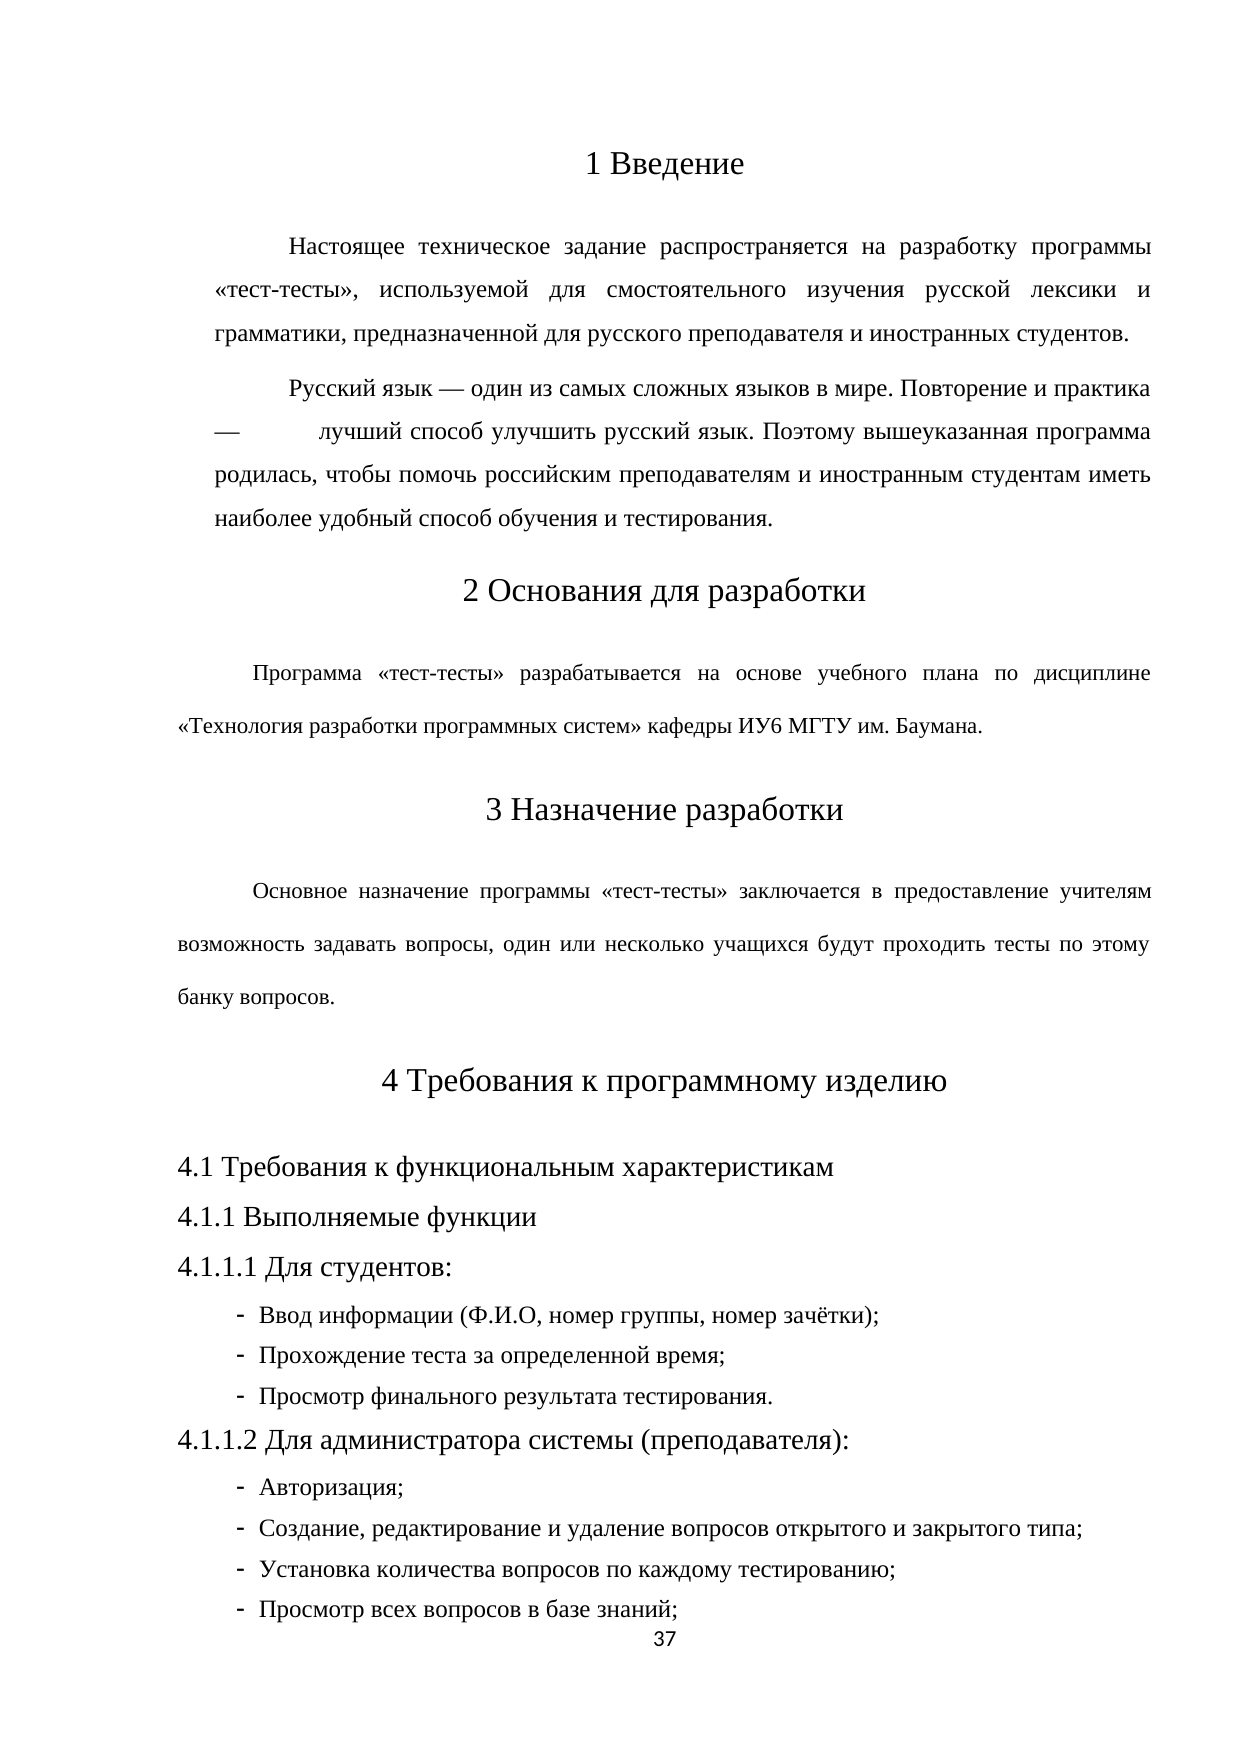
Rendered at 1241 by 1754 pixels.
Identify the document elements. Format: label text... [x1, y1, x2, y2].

text Установка количества вопросов по каждому тестированию; [177, 1554, 1152, 1583]
text Русский язык — один из самых сложных языков в мире. Повторение и практика — лучший способ улучшить русский язык. Поэтому вышеуказанная программа родилась, чтобы помочь российским преподавателям и иностранным студентам иметь наиболее удобный способ обучения и тестирования. [214, 373, 1152, 531]
subtitle 4 Требования к программному изделию [177, 1061, 1152, 1099]
text Создание, редактирование и удаление вопросов открытого и закрытого типа; [177, 1513, 1152, 1542]
subtitle 4.1.1 Выполняемые функции [177, 1199, 1152, 1233]
text Настоящее техническое задание распространяется на разработку программы «тест-тесты», используемой для смостоятельного изучения русской лексики и грамматики, предназначенной для русского преподавателя и иностранных студентов. [214, 231, 1152, 346]
text Ввод информации (Ф.И.О, номер группы, номер зачётки); [177, 1300, 1152, 1329]
text Основное назначение программы «тест-тесты» заключается в предоставление учителям возможность задавать вопросы, один или несколько учащихся будут проходить тесты по этому банку вопросов. [177, 878, 1152, 1009]
subtitle 4.1.1.1 Для студентов: [177, 1249, 1152, 1283]
subtitle 4.1.1.2 Для администратора системы (преподавателя): [177, 1422, 1152, 1456]
text Просмотр финального результата тестирования. [177, 1381, 1152, 1410]
text Просмотр всех вопросов в базе знаний; [177, 1594, 1152, 1623]
text Прохождение теста за определенной время; [177, 1341, 1152, 1369]
subtitle 1 Введение [177, 143, 1152, 181]
subtitle 2 Основания для разработки [177, 571, 1152, 609]
text Программа «тест-тесты» разрабатывается на основе учебного плана по дисциплине «Технология разработки программных систем» кафедры ИУ6 МГТУ им. Баумана. [177, 659, 1152, 738]
subtitle 4.1 Требования к функциональным характеристикам [177, 1149, 1152, 1182]
text Авторизация; [177, 1472, 1152, 1501]
subtitle 3 Назначение разработки [177, 789, 1152, 828]
